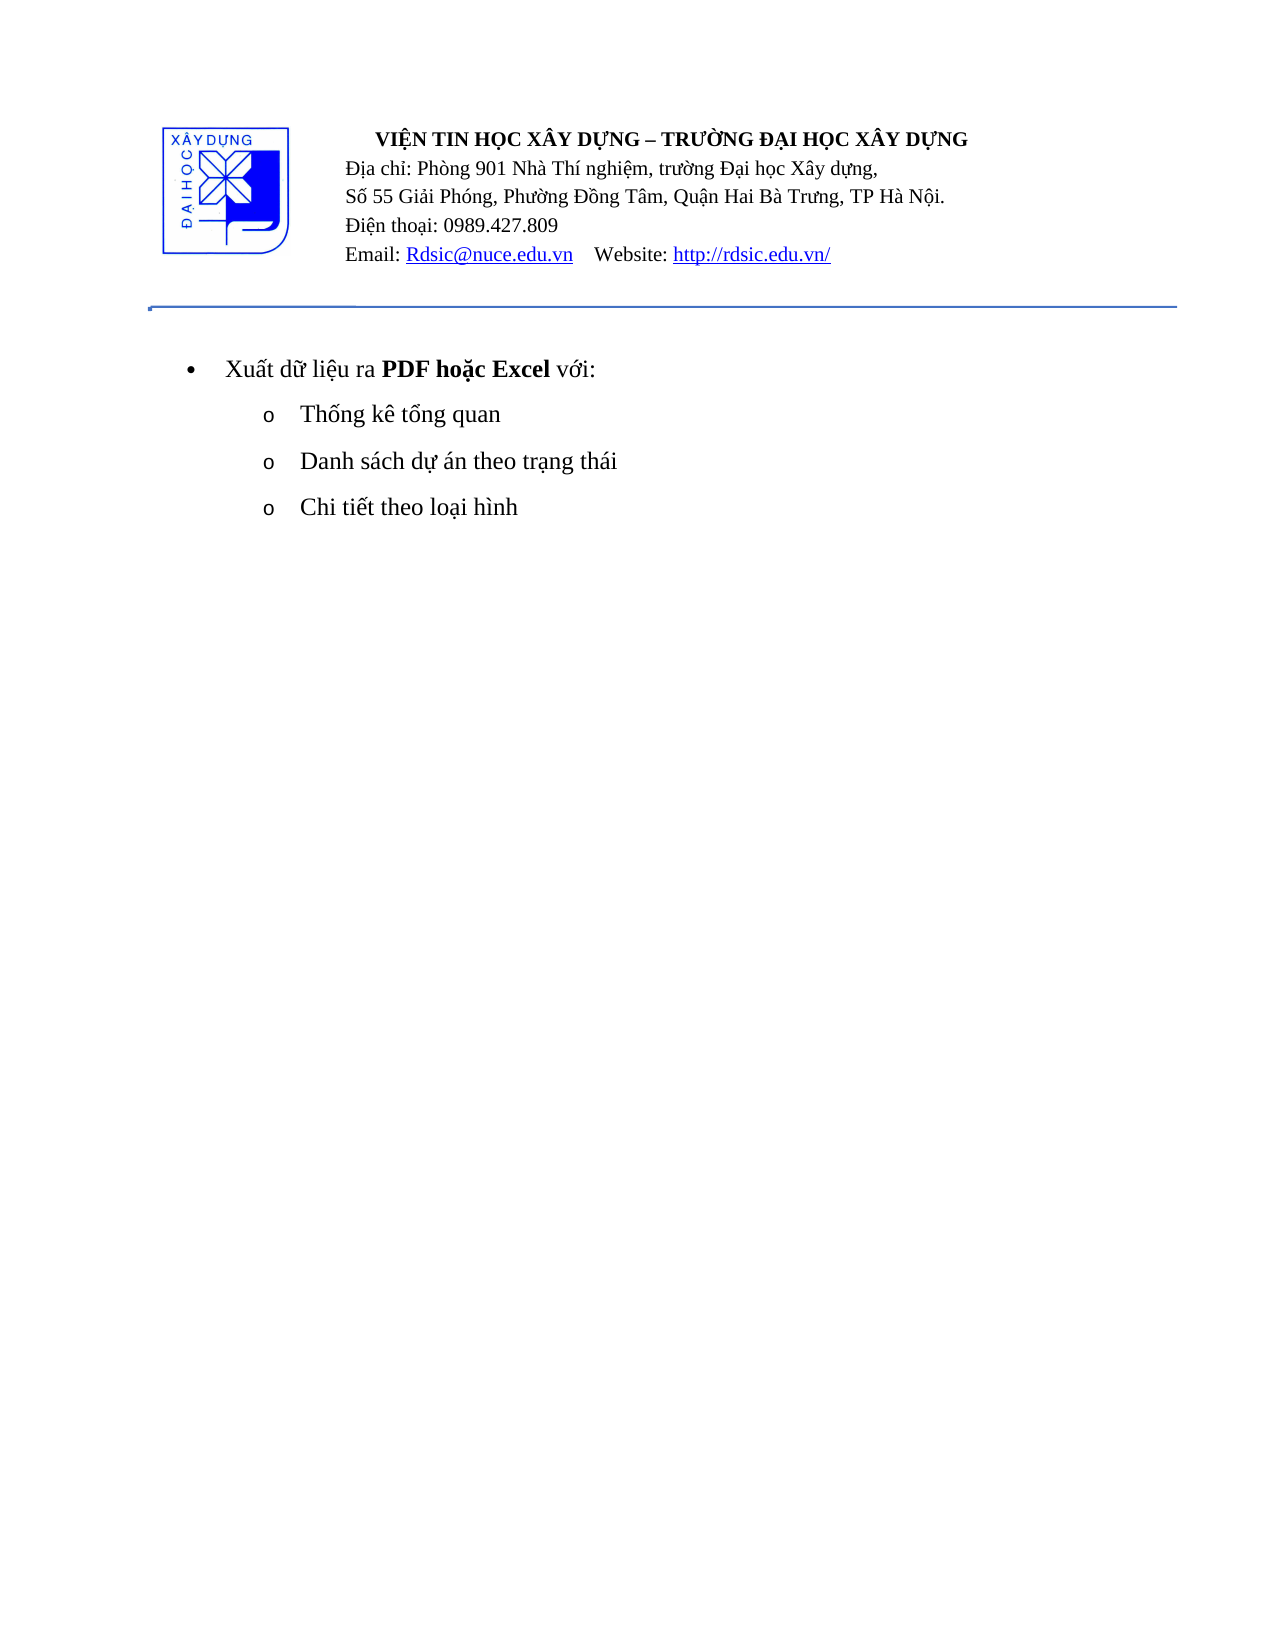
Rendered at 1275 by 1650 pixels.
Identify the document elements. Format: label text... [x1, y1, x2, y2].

picture [161, 126, 291, 256]
list Thống kê tổng quan [262, 399, 1125, 429]
list Danh sách dự án theo trạng thái [262, 446, 1125, 475]
list Xuất dữ liệu ra PDF hoặc Excel với: [187, 354, 1125, 383]
list Chi tiết theo loại hình [262, 492, 1125, 522]
